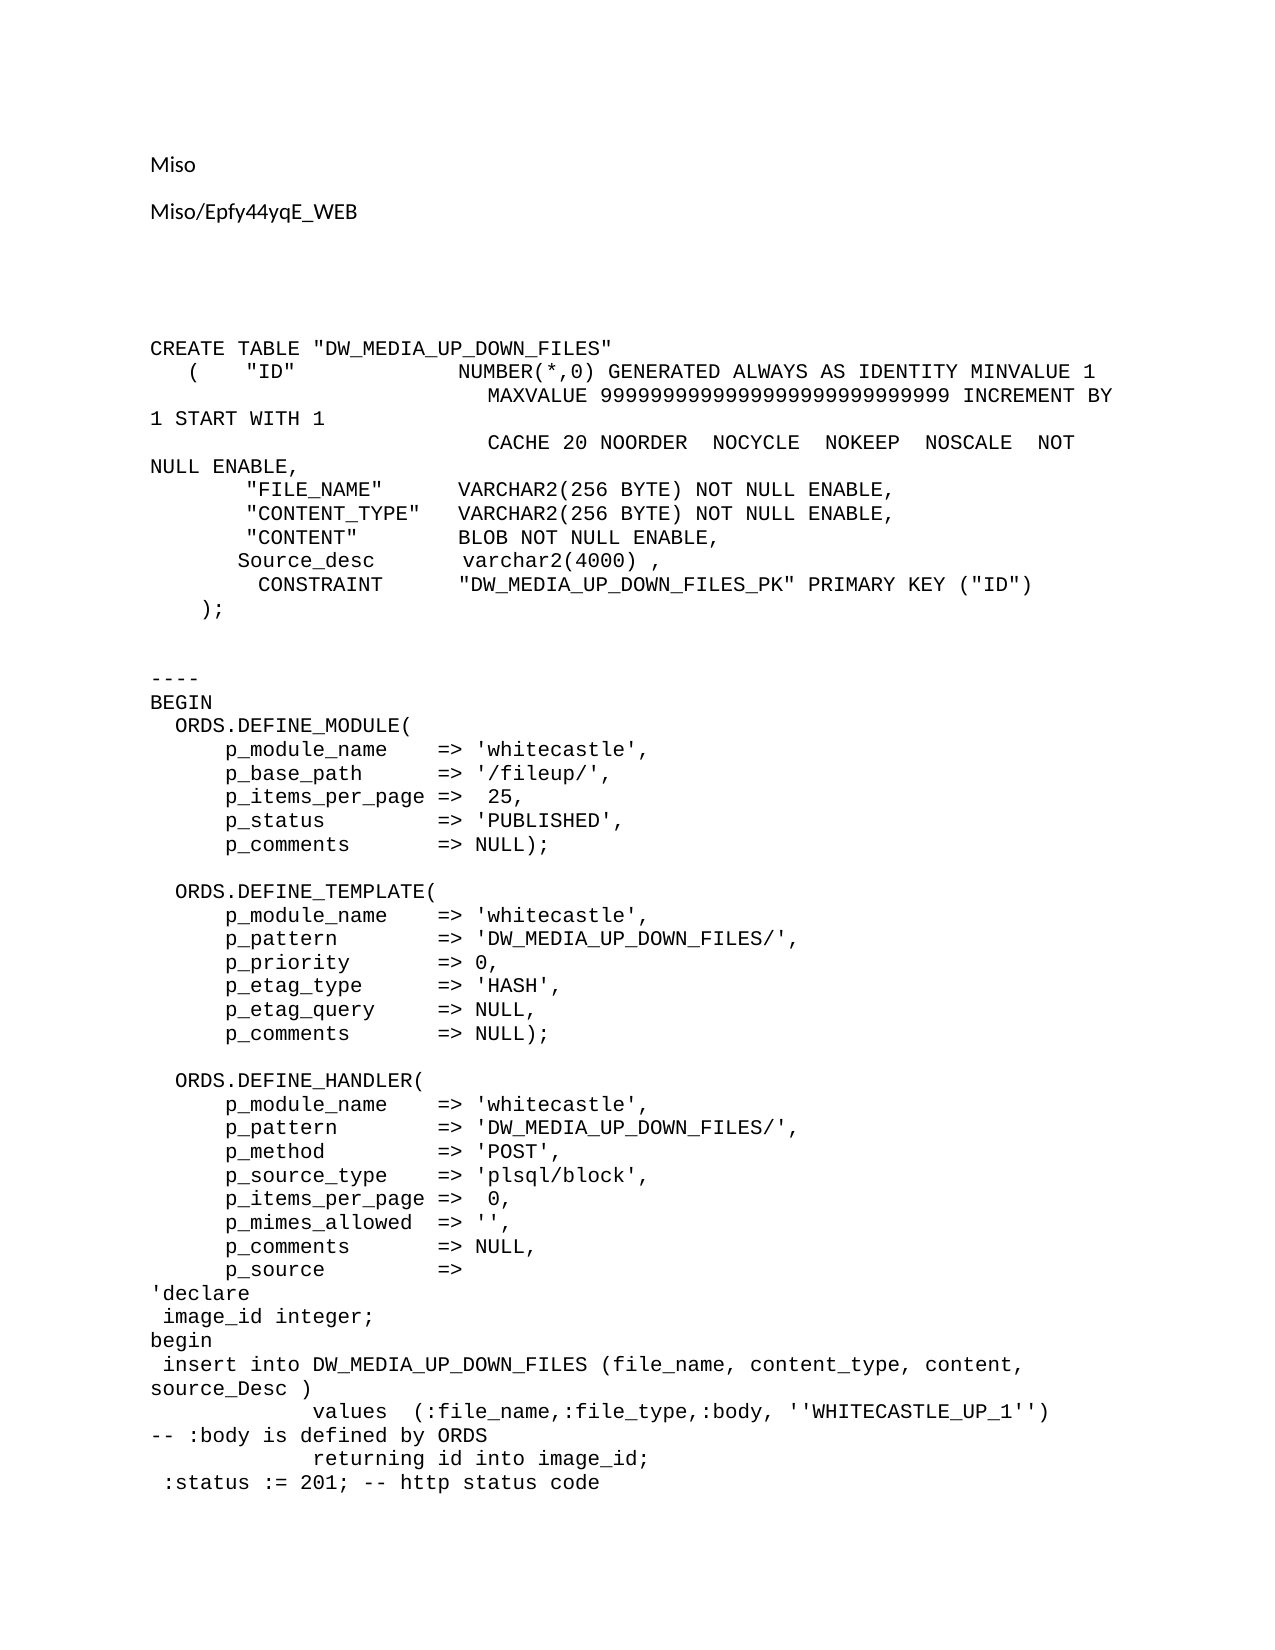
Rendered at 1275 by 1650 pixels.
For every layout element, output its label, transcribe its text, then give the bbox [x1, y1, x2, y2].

text "CONTENT_TYPE" VARCHAR2(256 BYTE) NOT NULL ENABLE, [150, 503, 1125, 527]
text returning id into image_id; [150, 1448, 1125, 1472]
text p_pattern => 'DW_MEDIA_UP_DOWN_FILES/', [150, 1117, 1125, 1141]
text ORDS.DEFINE_TEMPLATE( [150, 881, 1125, 904]
text CACHE 20 NOORDER NOCYCLE NOKEEP NOSCALE NOT NULL ENABLE, [150, 432, 1125, 479]
text p_module_name => 'whitecastle', [150, 904, 1125, 928]
text p_comments => NULL); [150, 834, 1125, 857]
text values (:file_name,:file_type,:body, ''WHITECASTLE_UP_1'') -- :body is defined by ORDS [150, 1401, 1125, 1448]
text ---- [150, 668, 1125, 692]
text ORDS.DEFINE_HANDLER( [150, 1070, 1125, 1094]
text p_status => 'PUBLISHED', [150, 810, 1125, 834]
text p_comments => NULL); [150, 1023, 1125, 1046]
text CONSTRAINT "DW_MEDIA_UP_DOWN_FILES_PK" PRIMARY KEY ("ID") [150, 574, 1125, 598]
text Miso/Epfy44yqE_WEB [150, 197, 1125, 225]
text BEGIN [150, 692, 1125, 715]
text p_items_per_page => 25, [150, 786, 1125, 810]
text ( "ID" NUMBER(*,0) GENERATED ALWAYS AS IDENTITY MINVALUE 1 [150, 361, 1125, 385]
text image_id integer; [150, 1307, 1125, 1330]
text p_priority => 0, [150, 952, 1125, 976]
text CREATE TABLE "DW_MEDIA_UP_DOWN_FILES" [150, 337, 1125, 361]
text p_method => 'POST', [150, 1141, 1125, 1165]
text p_pattern => 'DW_MEDIA_UP_DOWN_FILES/', [150, 928, 1125, 952]
text p_etag_query => NULL, [150, 999, 1125, 1023]
text p_source => [150, 1259, 1125, 1283]
text insert into DW_MEDIA_UP_DOWN_FILES (file_name, content_type, content, source_Desc ) [150, 1354, 1125, 1401]
text p_mimes_allowed => '', [150, 1212, 1125, 1236]
text Source_desc varchar2(4000) , [150, 550, 1125, 574]
text 'declare [150, 1283, 1125, 1307]
text begin [150, 1330, 1125, 1354]
text MAXVALUE 9999999999999999999999999999 INCREMENT BY 1 START WITH 1 [150, 385, 1125, 432]
text p_base_path => '/fileup/', [150, 763, 1125, 786]
text p_comments => NULL, [150, 1236, 1125, 1259]
text p_module_name => 'whitecastle', [150, 739, 1125, 763]
text "FILE_NAME" VARCHAR2(256 BYTE) NOT NULL ENABLE, [150, 479, 1125, 503]
text ); [150, 598, 1125, 621]
text p_source_type => 'plsql/block', [150, 1165, 1125, 1188]
text Miso [150, 150, 1125, 178]
text p_etag_type => 'HASH', [150, 976, 1125, 999]
text p_module_name => 'whitecastle', [150, 1094, 1125, 1117]
text :status := 201; -- http status code [150, 1472, 1125, 1496]
text p_items_per_page => 0, [150, 1188, 1125, 1212]
text ORDS.DEFINE_MODULE( [150, 715, 1125, 739]
text "CONTENT" BLOB NOT NULL ENABLE, [150, 527, 1125, 550]
